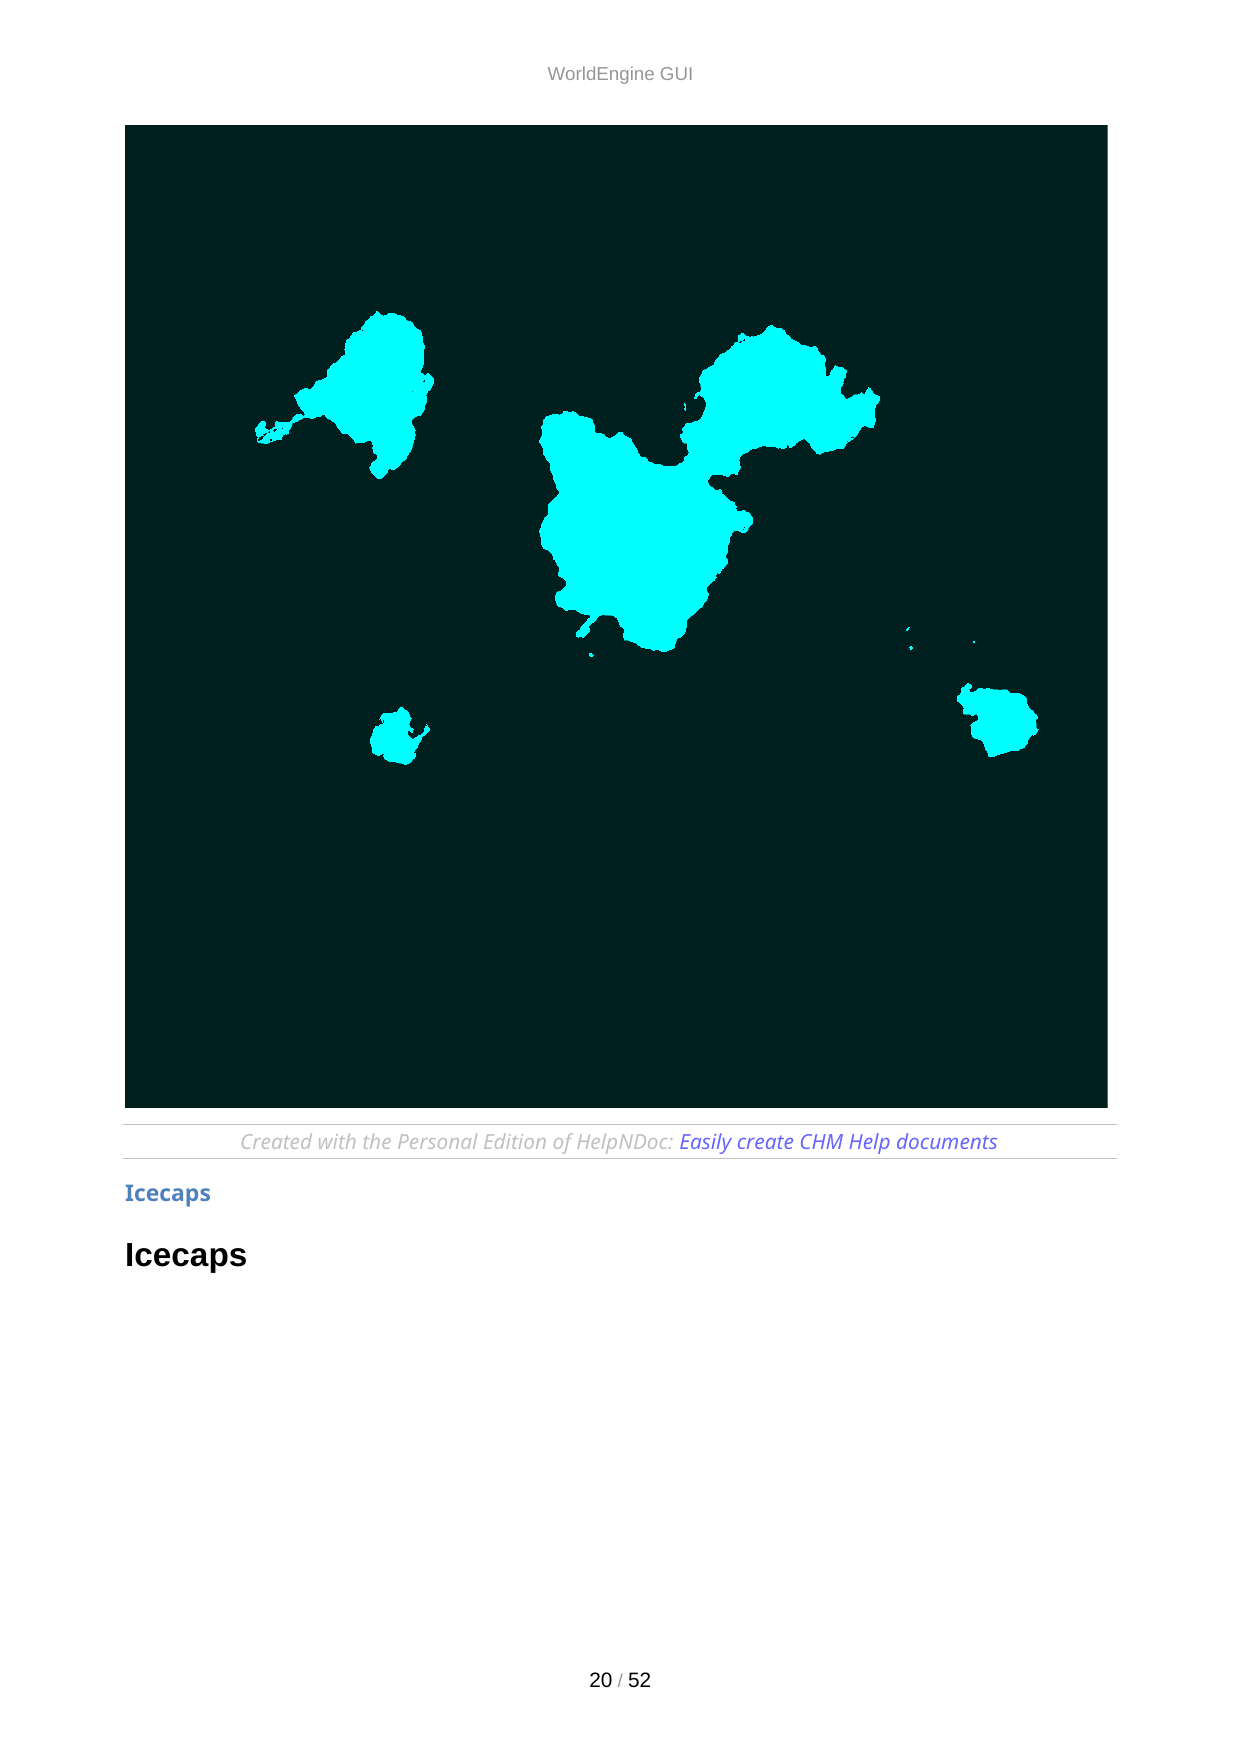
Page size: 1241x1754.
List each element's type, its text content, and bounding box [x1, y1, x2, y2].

picture [125, 125, 1108, 1108]
subtitle Icecaps [125, 1235, 1115, 1274]
text Icecaps [123, 1175, 1117, 1210]
text Created with the Personal Edition of HelpNDoc: Easily create CHM Help documents [123, 1125, 1117, 1158]
